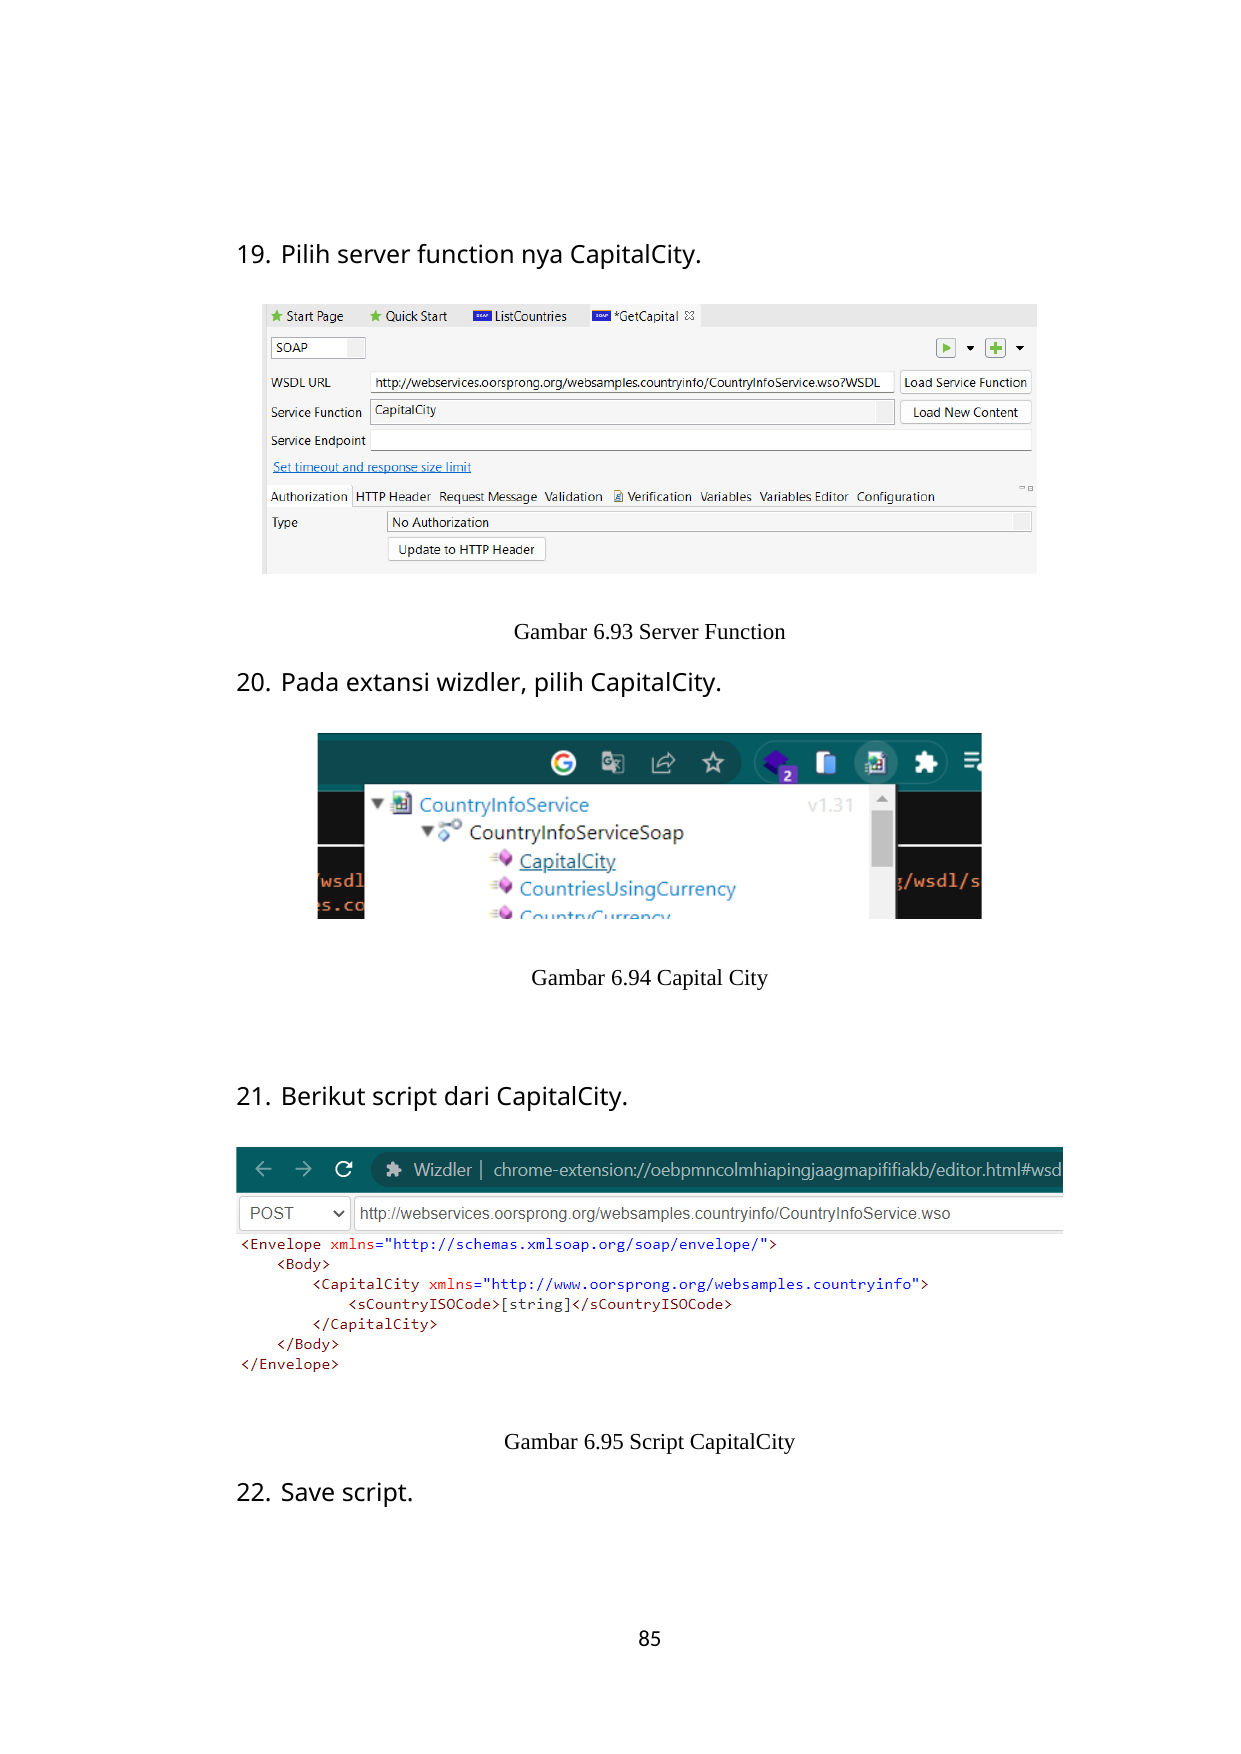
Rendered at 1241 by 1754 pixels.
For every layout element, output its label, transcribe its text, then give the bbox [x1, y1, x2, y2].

list Berikut script dari CapitalCity. [236, 1079, 1063, 1113]
text Gambar 6.56 Capital City [236, 964, 1063, 990]
picture [317, 733, 982, 919]
picture [262, 304, 1037, 574]
list Save script. [236, 1475, 1063, 1509]
picture [236, 1147, 1063, 1384]
list Pilih server function nya CapitalCity. [236, 236, 1063, 270]
list Pada extansi wizdler, pilih CapitalCity. [236, 665, 1063, 699]
text Gambar 6.57 Script CapitalCity [236, 1428, 1063, 1454]
text Gambar 6.55 Server Function [236, 618, 1063, 644]
